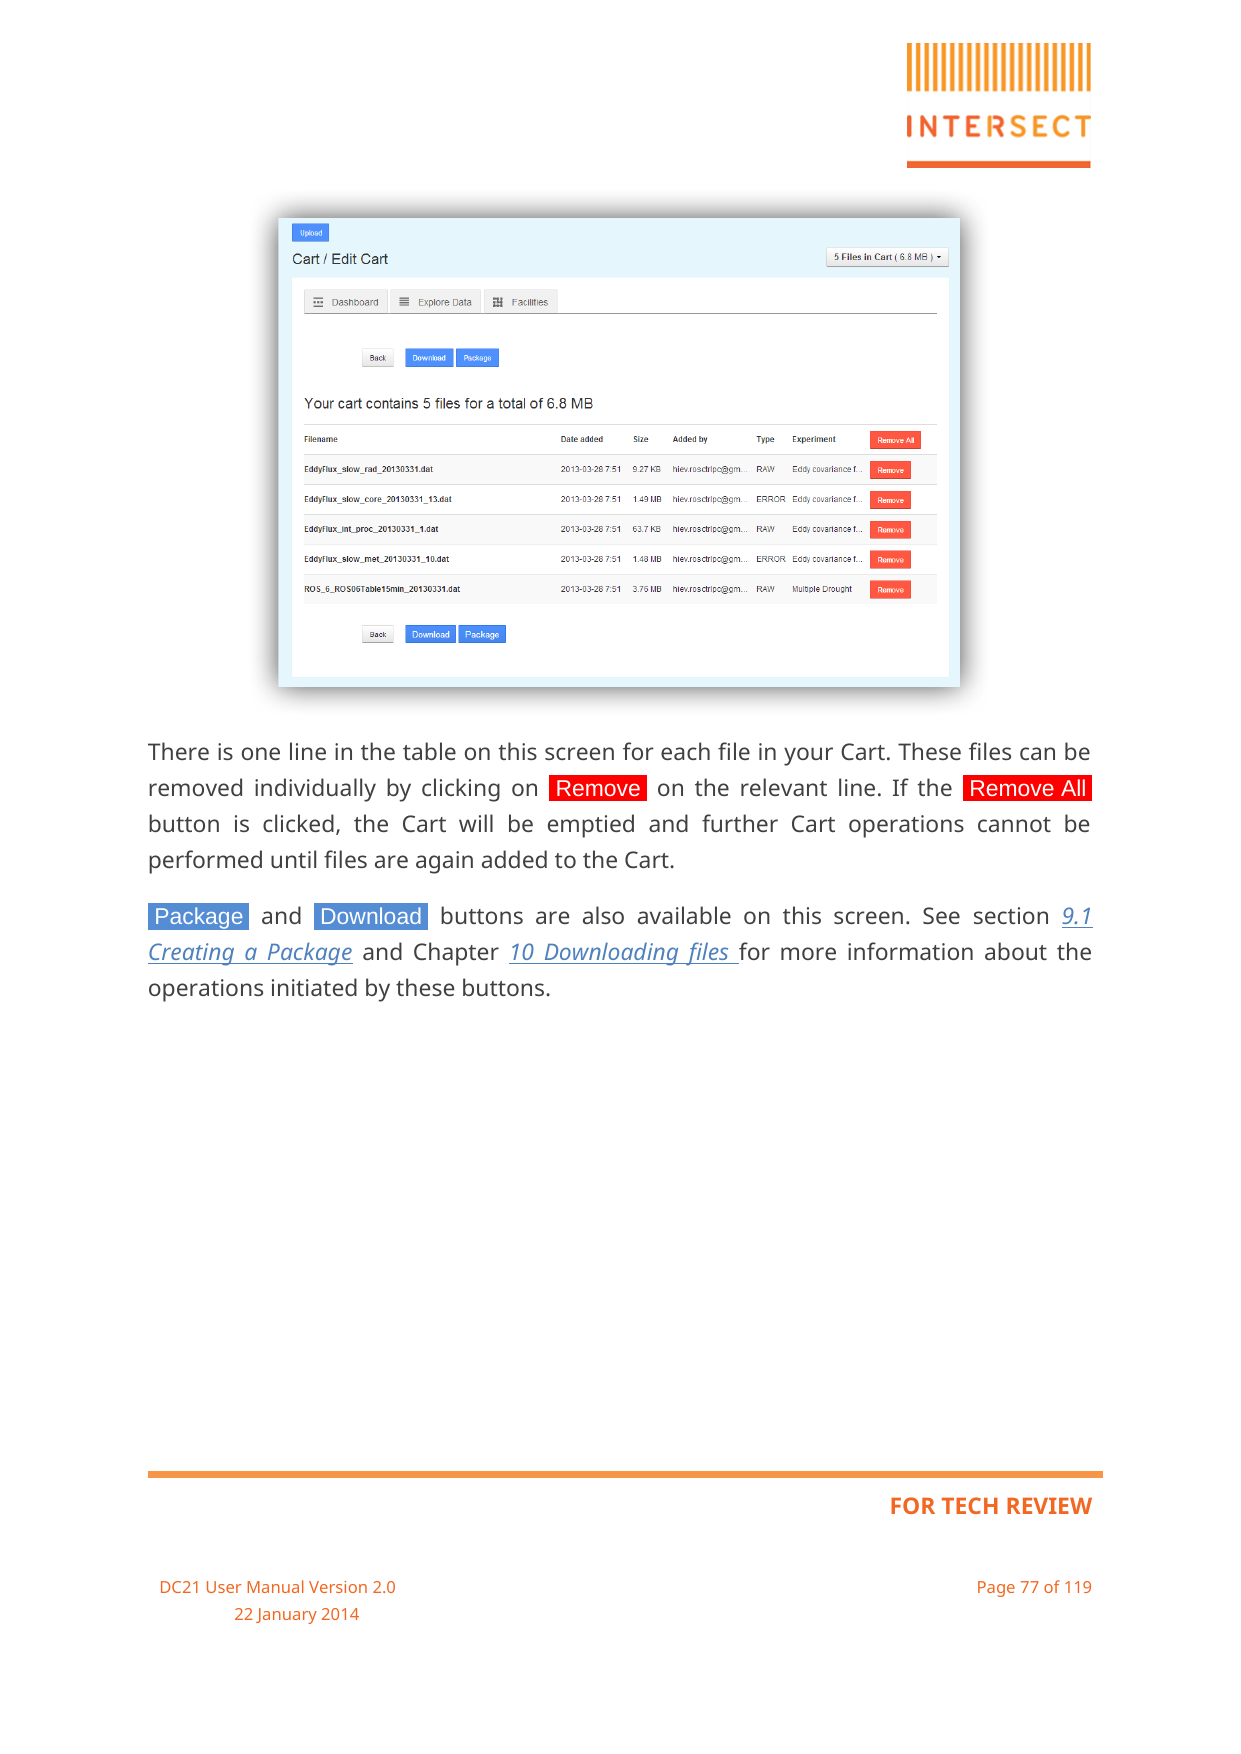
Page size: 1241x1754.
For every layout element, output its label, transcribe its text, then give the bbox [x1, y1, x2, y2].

picture [278, 218, 960, 687]
picture [905, 42, 1093, 170]
text There is one line in the table on this screen for each file in your Cart. These files can be removed individually by clicking on Remove on the relevant line. If the Remove All button is clicked, the Cart will be emptied and further Cart operations cannot be performed until files are again added to the Cart. [148, 736, 1092, 875]
